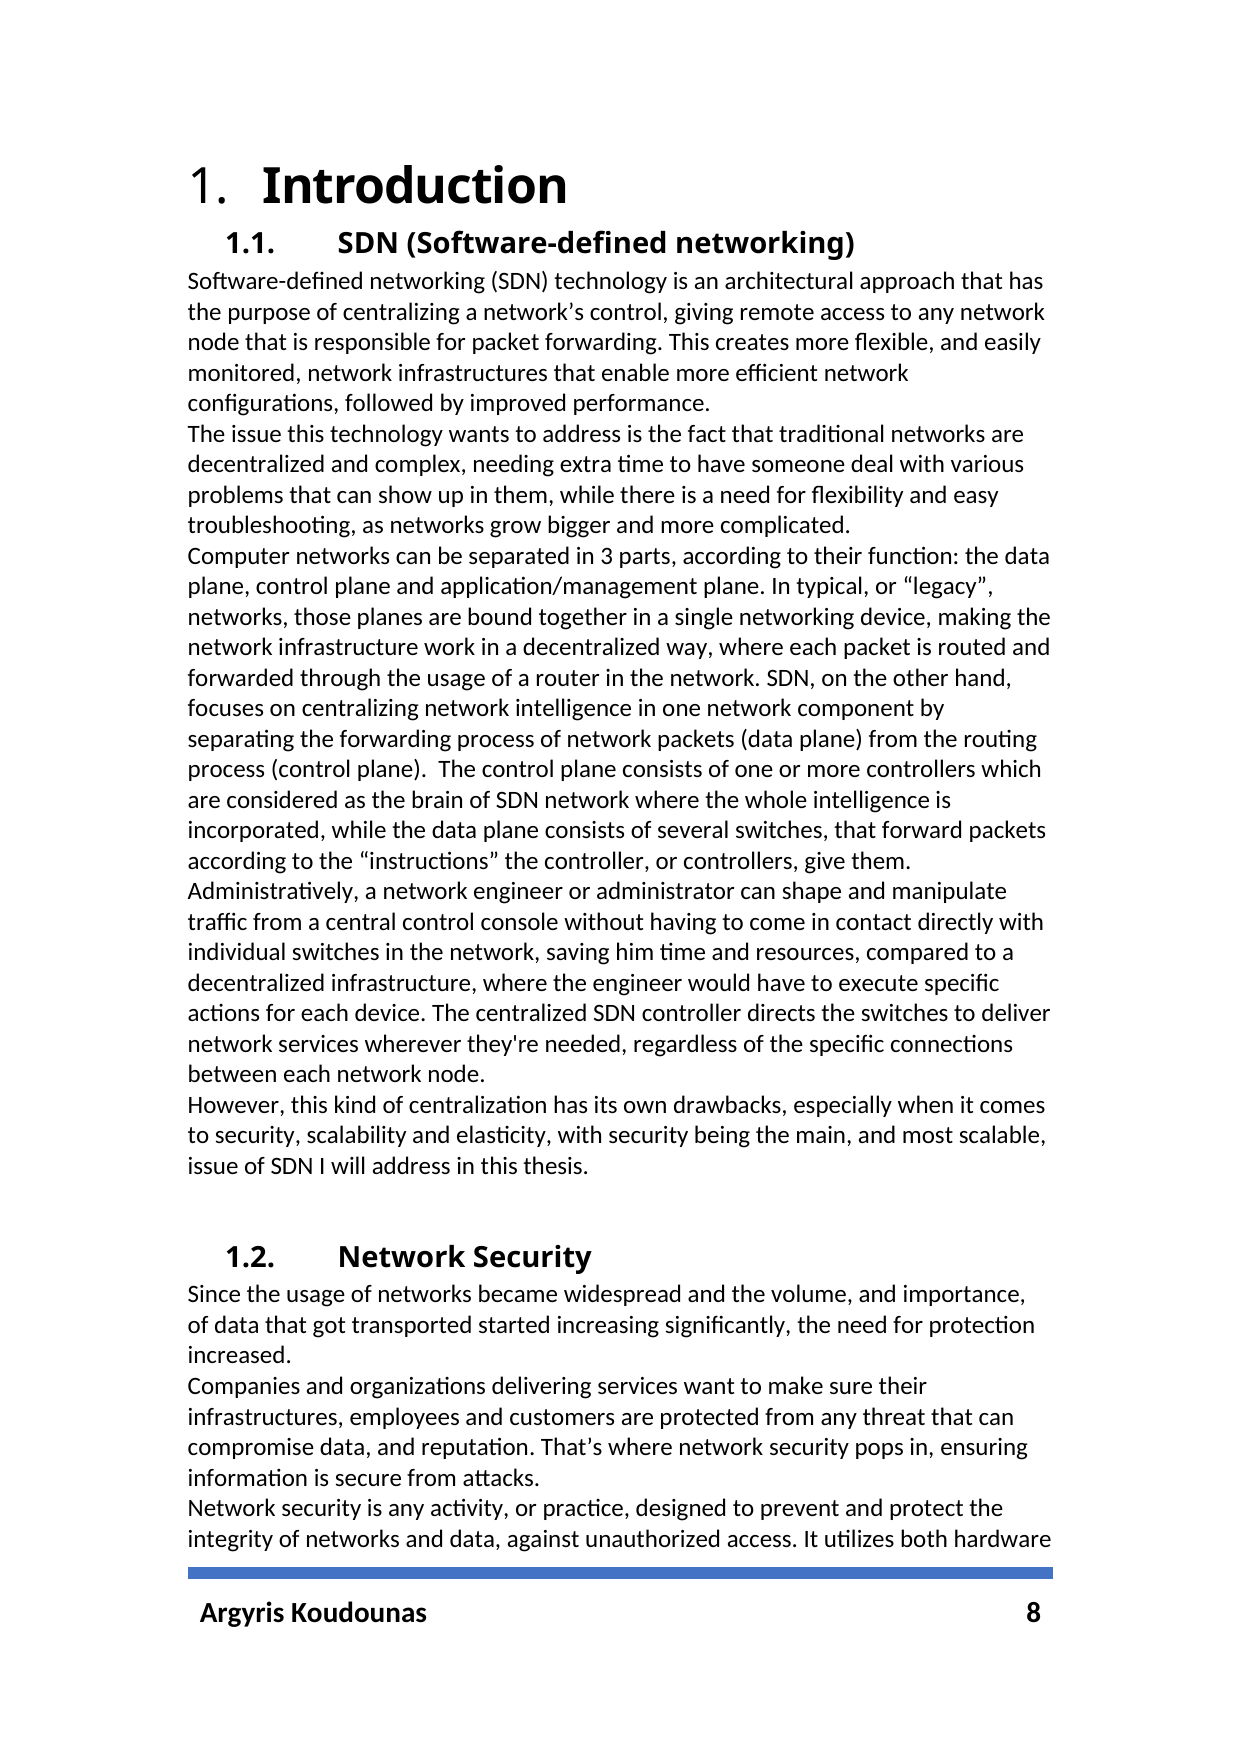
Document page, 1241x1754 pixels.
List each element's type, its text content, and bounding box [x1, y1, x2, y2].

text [187, 1492, 1053, 1553]
text However, this kind of centralization has its own drawbacks, especially when it comes to security, scalability and elasticity, with security being the main, and most scalable, issue of SDN I will address in this thesis. [187, 1089, 1053, 1181]
text Companies and organizations delivering services want to make sure their infrastructures, employees and customers are protected from any threat that can compromise data, and reputation. That’s where network security pops in, ensuring information is secure from attacks. [187, 1370, 1053, 1492]
list Network Security [225, 1236, 1053, 1276]
text Administratively, a network engineer or administrator can shape and manipulate traffic from a central control console without having to come in contact directly with individual switches in the network, saving him time and resources, compared to a decentralized infrastructure, where the engineer would have to execute specific actions for each device. The centralized SDN controller directs the switches to deliver network services wherever they're needed, regardless of the specific connections between each network node. [187, 876, 1053, 1089]
text Software-defined networking (SDN) technology is an architectural approach that has the purpose of centralizing a network’s control, giving remote access to any network node that is responsible for packet forwarding. This creates more flexible, and easily monitored, network infrastructures that enable more efficient network configurations, followed by improved performance. [187, 265, 1053, 418]
title Introduction [187, 150, 1053, 218]
text The issue this technology wants to address is the fact that traditional networks are decentralized and complex, needing extra time to have someone deal with various problems that can show up in them, while there is a need for flexibility and easy troubleshooting, as networks grow bigger and more complicated. [187, 418, 1053, 540]
text Since the usage of networks became widespread and the volume, and importance, of data that got transported started increasing significantly, the need for protection increased. [187, 1279, 1053, 1370]
list SDN (Software-defined networking) [225, 222, 1053, 262]
text Computer networks can be separated in 3 parts, according to their function: the data plane, control plane and application/management plane. In typical, or “legacy”, networks, those planes are bound together in a single networking device, making the network infrastructure work in a decentralized way, where each packet is routed and forwarded through the usage of a router in the network. SDN, on the other hand, focuses on centralizing network intelligence in one network component by separating the forwarding process of network packets (data plane) from the routing process (control plane). The control plane consists of one or more controllers which are considered as the brain of SDN network where the whole intelligence is incorporated, while the data plane consists of several switches, that forward packets according to the “instructions” the controller, or controllers, give them. [187, 540, 1053, 876]
